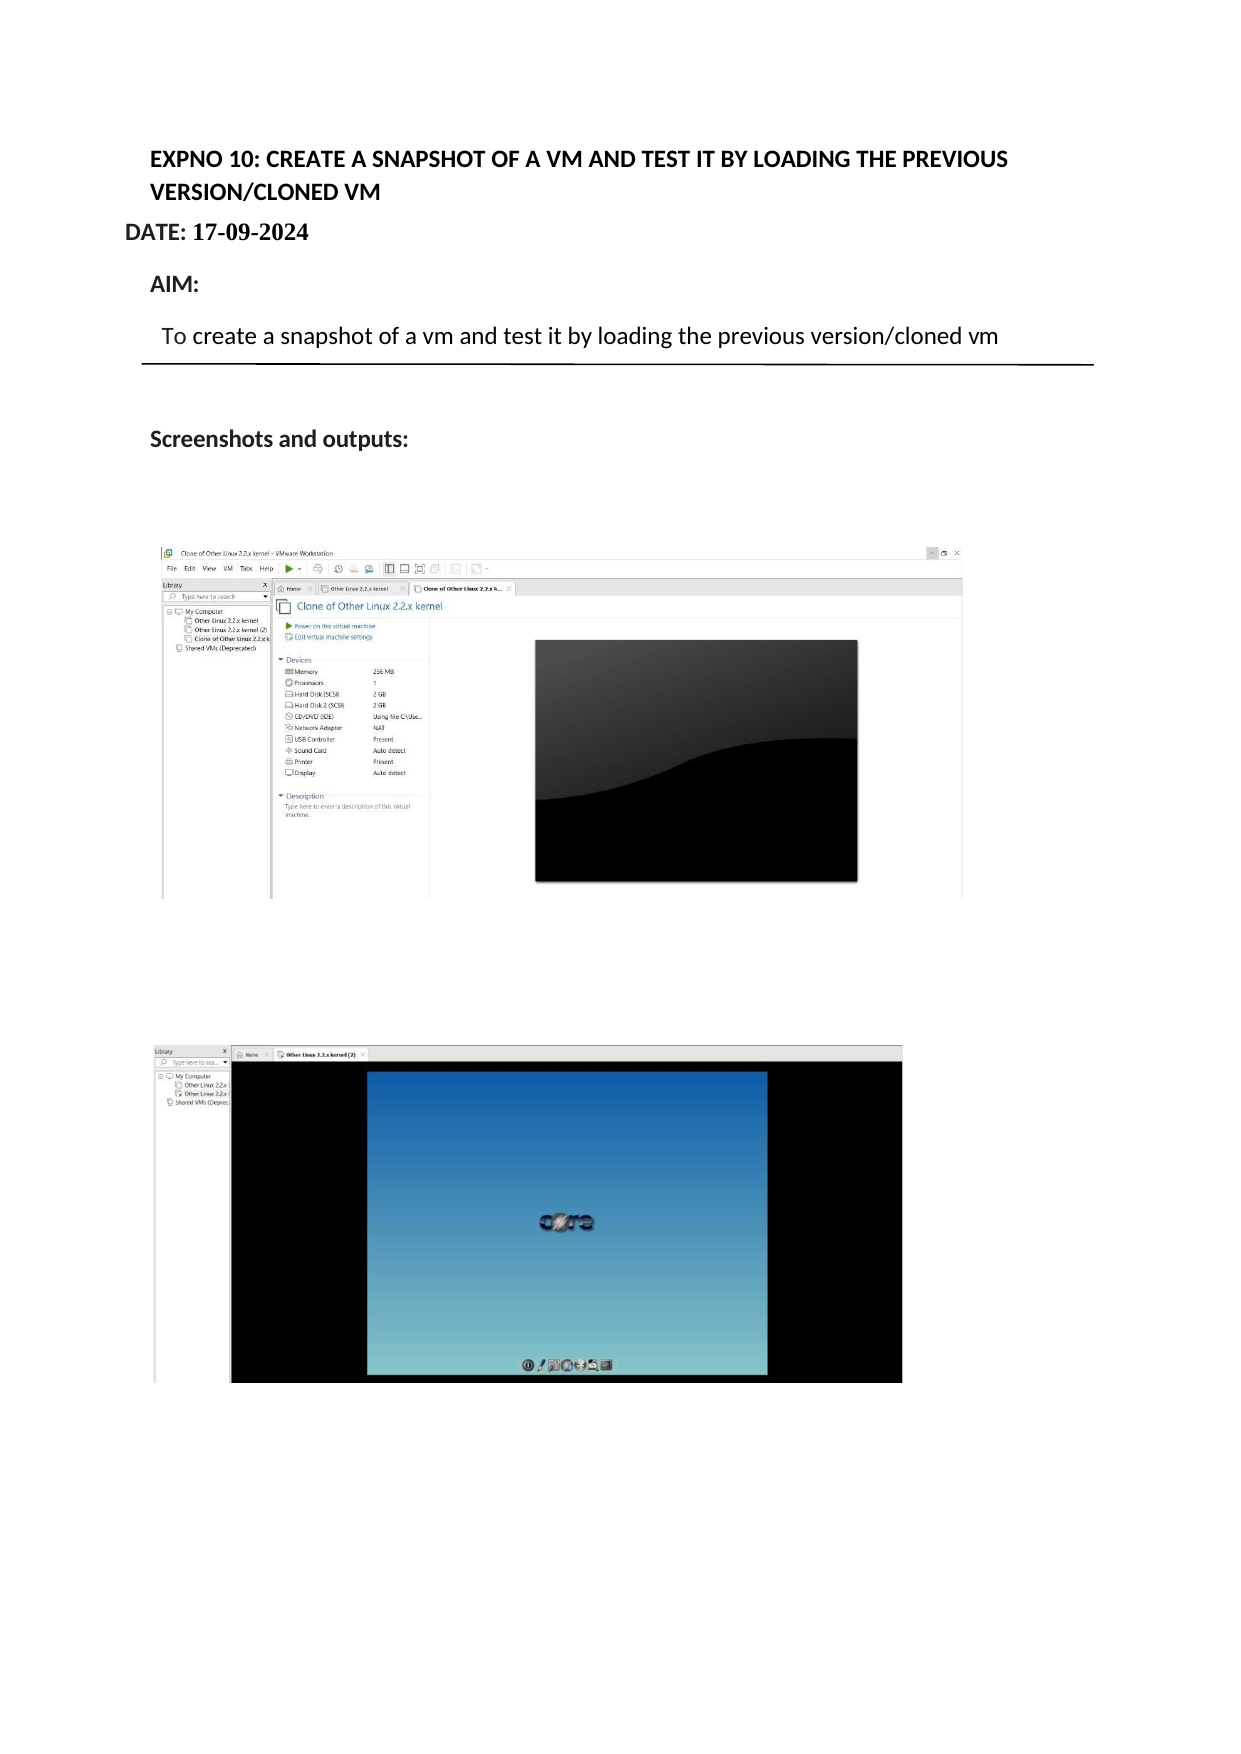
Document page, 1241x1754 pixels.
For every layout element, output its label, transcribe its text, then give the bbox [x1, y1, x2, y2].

text Screenshots and outputs: [150, 423, 1202, 454]
text EXPNO 10: CREATE A SNAPSHOT OF A VM AND TEST IT BY LOADING THE PREVIOUS VERSION/CLONED VM [150, 143, 1084, 207]
text DATE: 17-09-2024 [125, 216, 1084, 247]
text AIM: [150, 268, 1202, 298]
picture [153, 1045, 903, 1383]
picture [161, 547, 963, 899]
text To create a snapshot of a vm and test it by loading the previous version/cloned vm [161, 320, 1202, 350]
